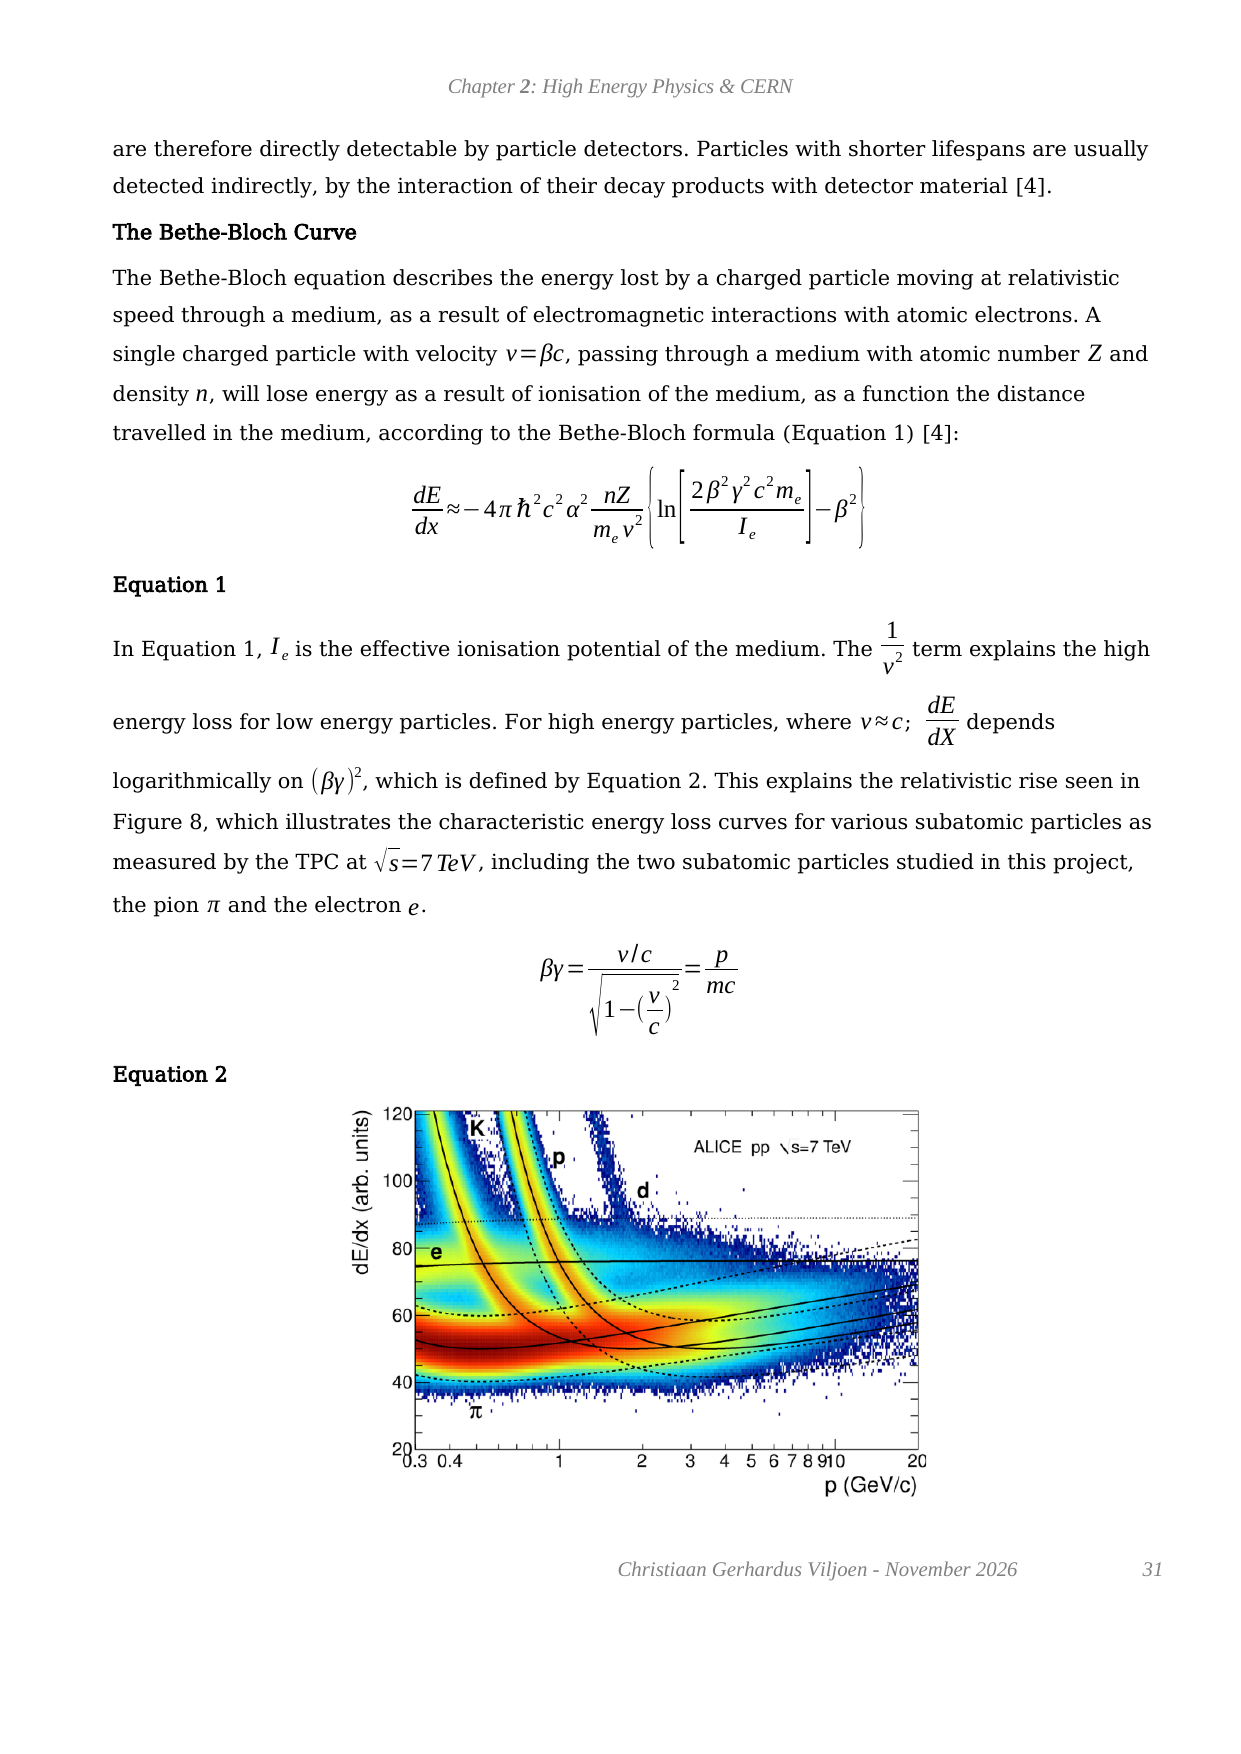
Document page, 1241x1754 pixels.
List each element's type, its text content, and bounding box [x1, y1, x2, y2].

picture [351, 1106, 927, 1497]
text In Equation 1, is the effective ionisation potential of the medium. The term explains the high energy loss for low energy particles. For high energy particles, where ; depends logarithmically on , which is defined by Equation 2. This explains the relativistic rise seen in Figure 8, which illustrates the characteristic energy loss curves for various subatomic particles as measured by the TPC at , including the two subatomic particles studied in this project, the pion and the electron . [112, 617, 1165, 920]
text The Bethe-Bloch equation describes the energy lost by a charged particle moving at relativistic speed through a medium, as a result of electromagnetic interactions with atomic electrons. A single charged particle with velocity , passing through a medium with atomic number and density , will lose energy as a result of ionisation of the medium, as a function the distance travelled in the medium, according to the Bethe-Bloch formula (Equation 1): [112, 264, 1165, 445]
text The Bethe-Bloch Curve [112, 219, 1165, 244]
text Equation 1 [112, 571, 1165, 596]
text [112, 135, 1165, 198]
text Equation 2 [112, 1061, 1165, 1086]
